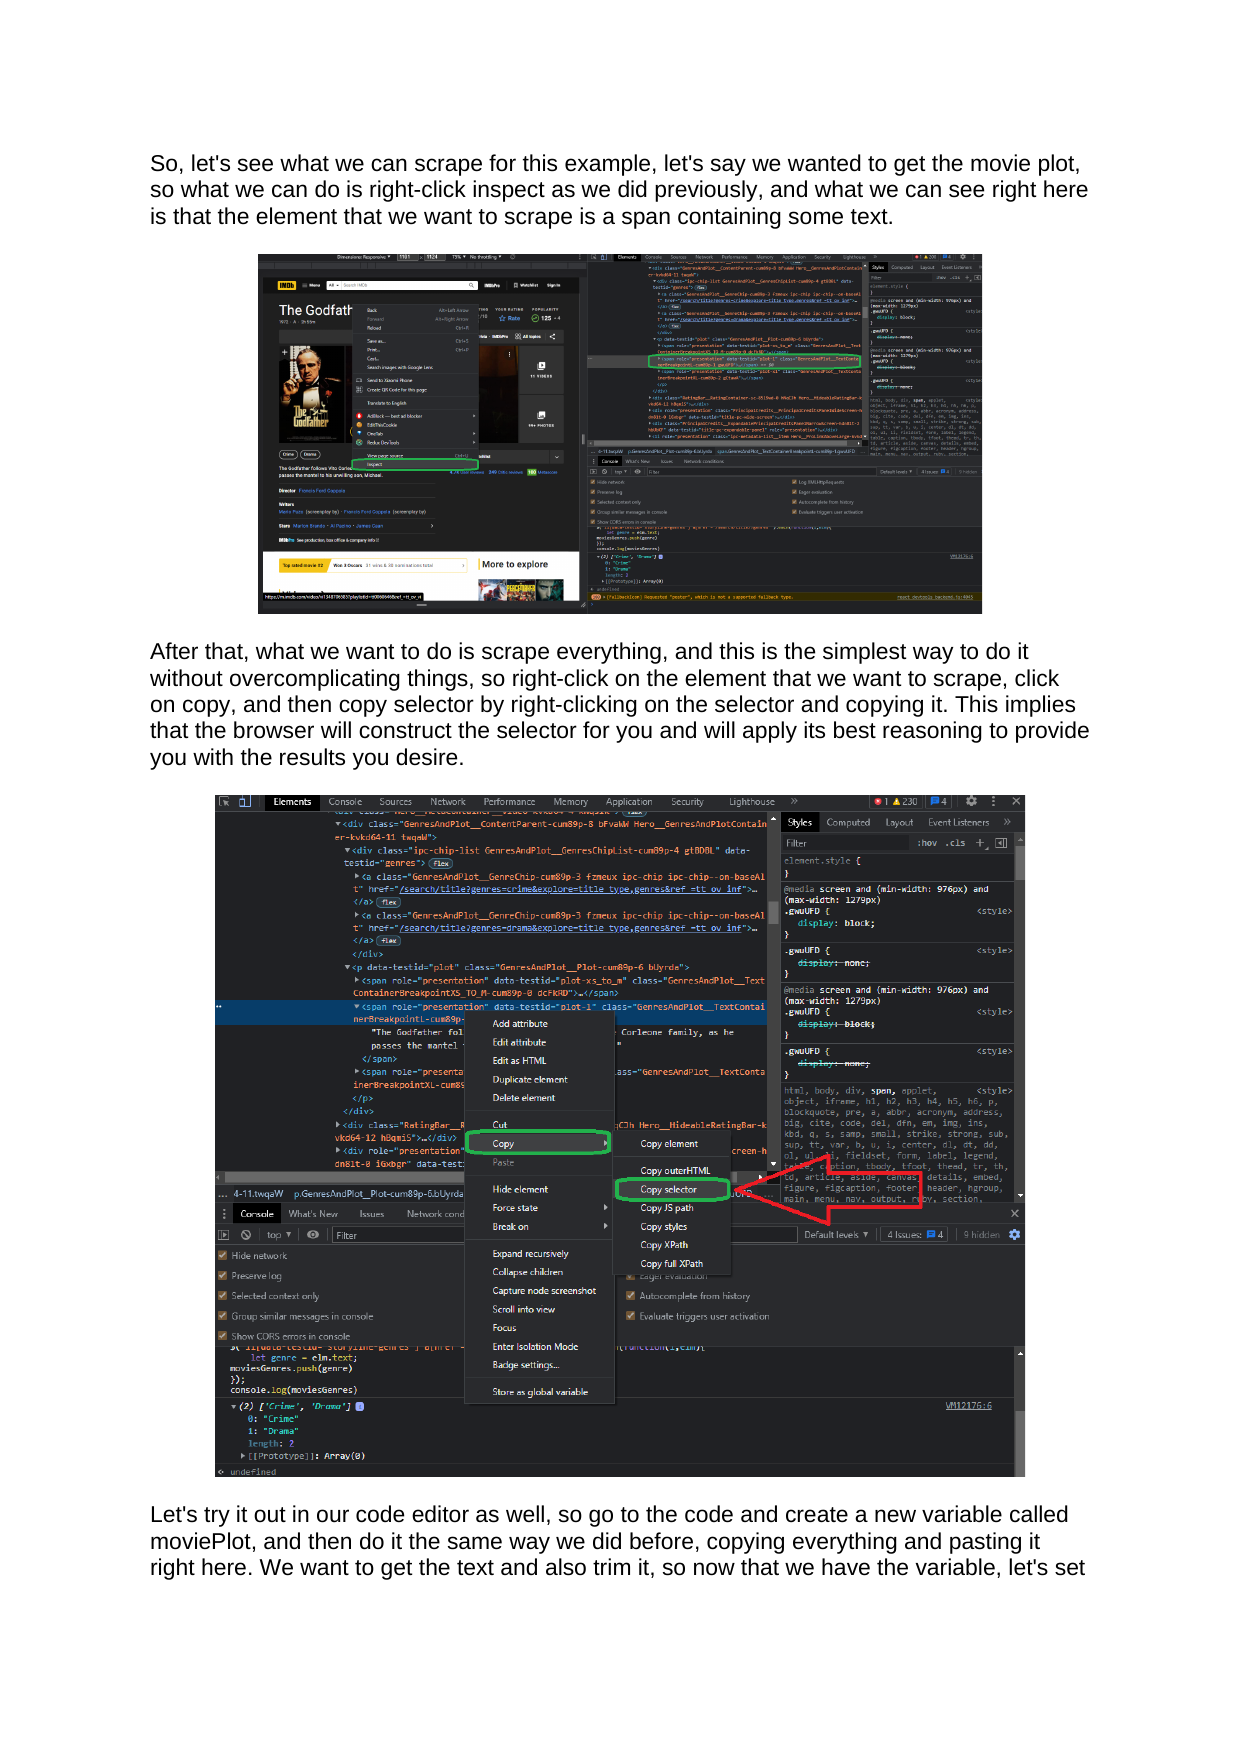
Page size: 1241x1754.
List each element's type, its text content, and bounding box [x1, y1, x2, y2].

text So, let's see what we can scrape for this example, let's say we wanted to get the movie plot, so what we can do is right-click inspect as we did previously, and what we can see right here is that the element that we want to scrape is a span containing some text. [150, 150, 1090, 229]
picture [258, 254, 983, 614]
picture [215, 795, 1026, 1477]
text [150, 1501, 1090, 1580]
text After that, what we want to do is scrape everything, and this is the simplest way to do it without overcomplicating things, so right-click on the element that we want to scrape, click on copy, and then copy selector by right-clicking on the selector and copying it. This implies that the browser will construct the selector for you and will apply its best reasoning to provide you with the results you desire. [150, 638, 1090, 770]
